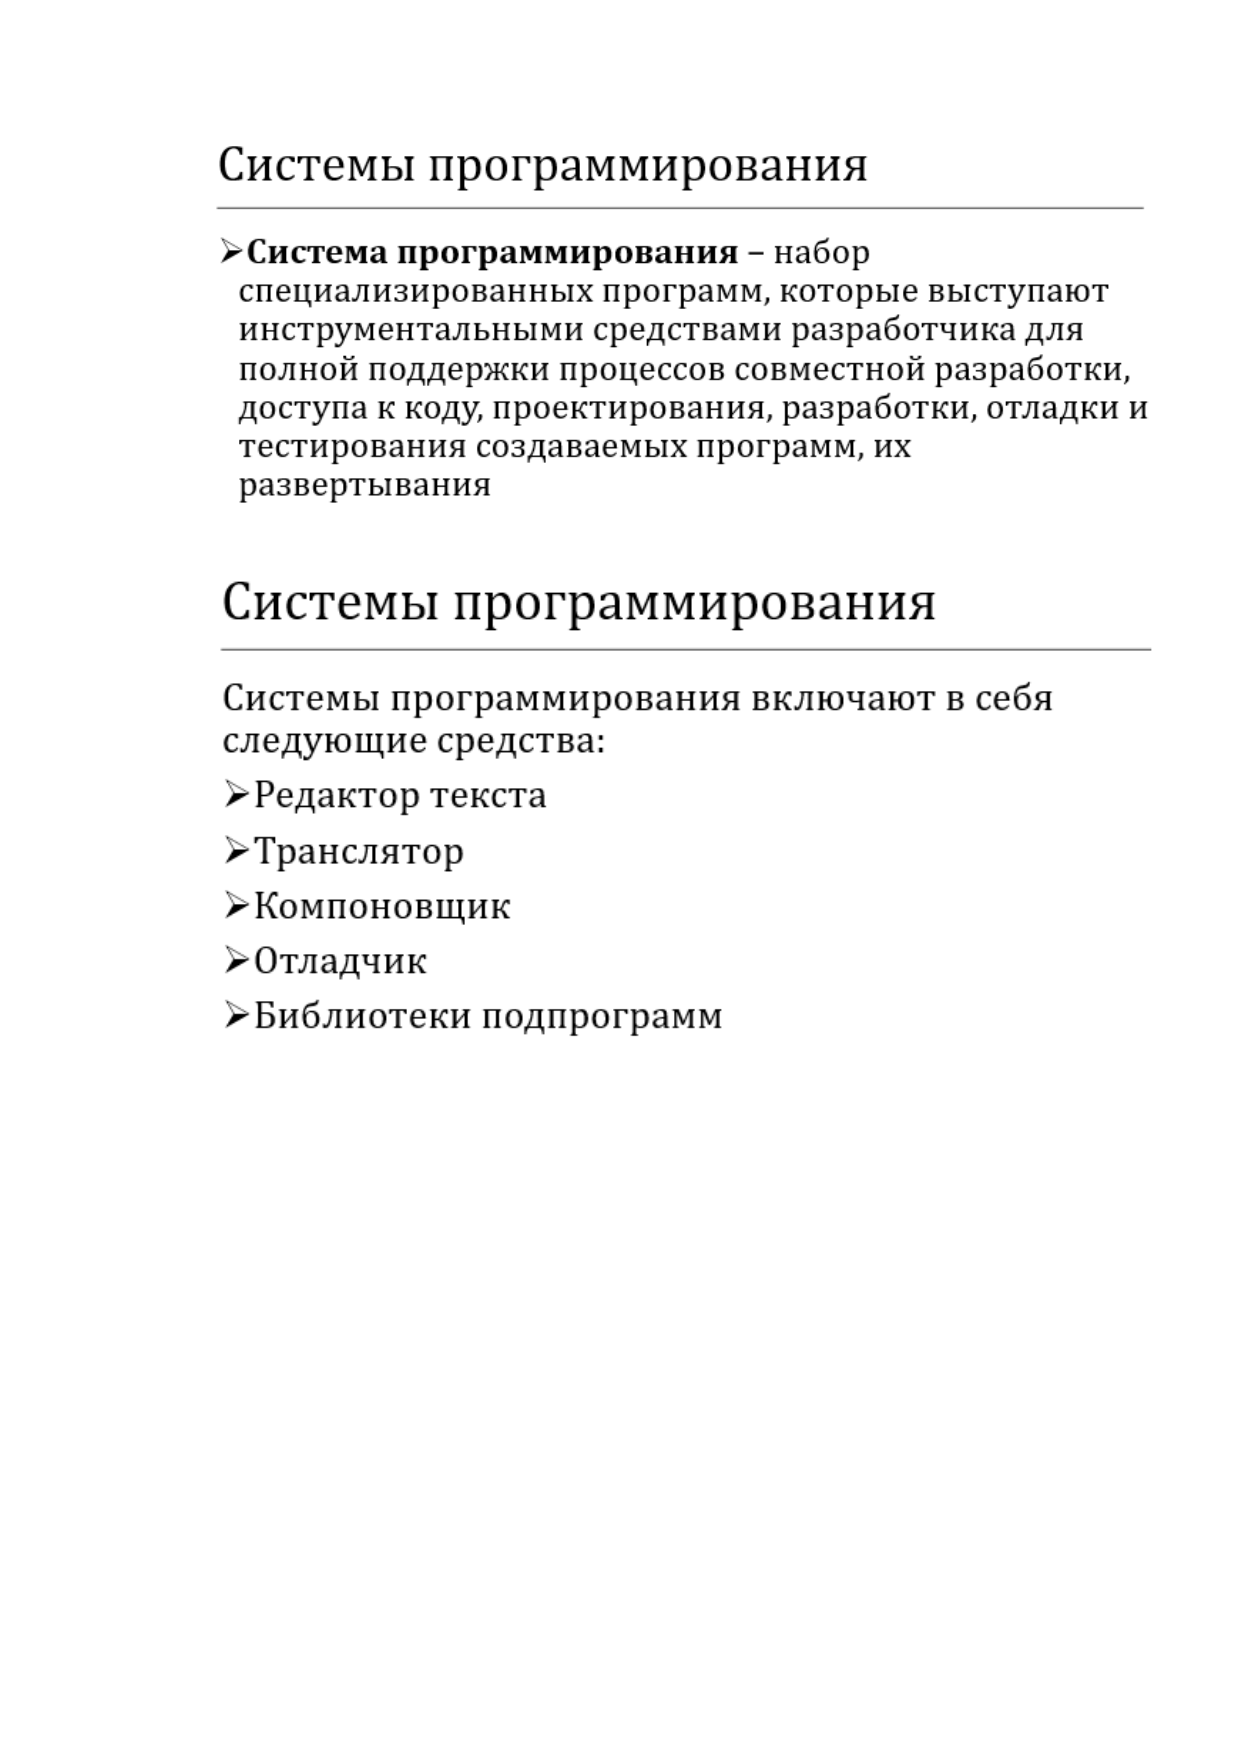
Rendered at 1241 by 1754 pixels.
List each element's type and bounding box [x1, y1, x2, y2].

picture [192, 118, 1167, 1105]
